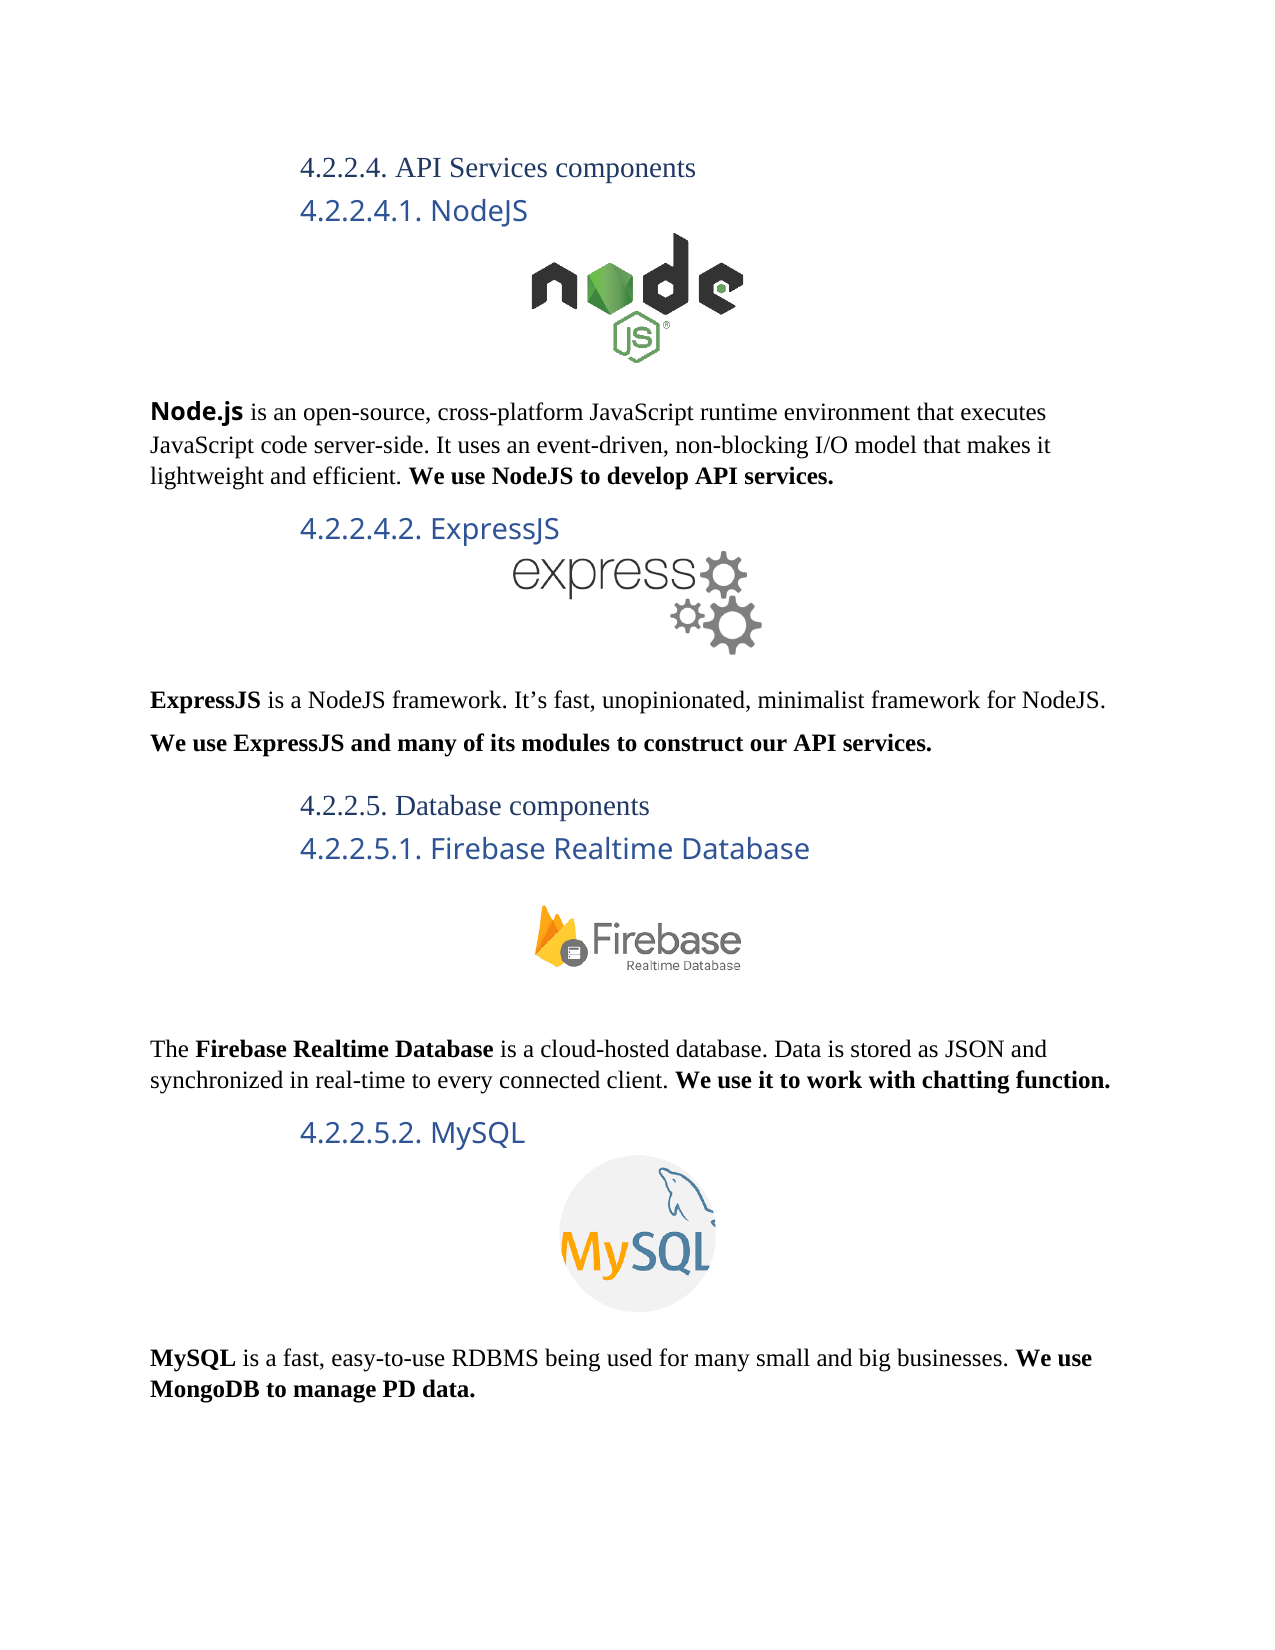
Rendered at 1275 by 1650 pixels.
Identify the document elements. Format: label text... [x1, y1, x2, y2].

picture [492, 871, 783, 1003]
subtitle 4.2.2.4.2. ExpressJS [300, 508, 1125, 548]
picture [559, 1155, 716, 1312]
picture [531, 233, 744, 363]
subtitle 4.2.2.4.1. NodeJS [300, 190, 1125, 230]
subtitle 4.2.2.5.1. Firebase Realtime Database [300, 829, 1125, 868]
subtitle 4.2.2.5.2. MySQL [300, 1113, 1125, 1152]
subtitle 4.2.2.4. API Services components [300, 150, 1125, 183]
subtitle 4.2.2.5. Database components [300, 788, 1125, 822]
text The Firebase Realtime Database is a cloud-hosted database. Data is stored as JSON and synchronized in real-time to every connected client. We use it to work with chatting function. [150, 1034, 1125, 1094]
text Node.js is an open-source, cross-platform JavaScript runtime environment that executes JavaScript code server-side. It uses an event-driven, non-blocking I/O model that makes it lightweight and efficient. We use NodeJS to develop API services. [150, 393, 1125, 489]
picture [513, 551, 762, 655]
text ExpressJS is a NodeJS framework. It’s fast, unopinionated, minimalist framework for NodeJS. We use ExpressJS and many of its modules to construct our API services. [150, 685, 1125, 757]
text MySQL is a fast, easy-to-use RDBMS being used for many small and big businesses. We use MongoDB to manage PD data. [150, 1343, 1125, 1403]
